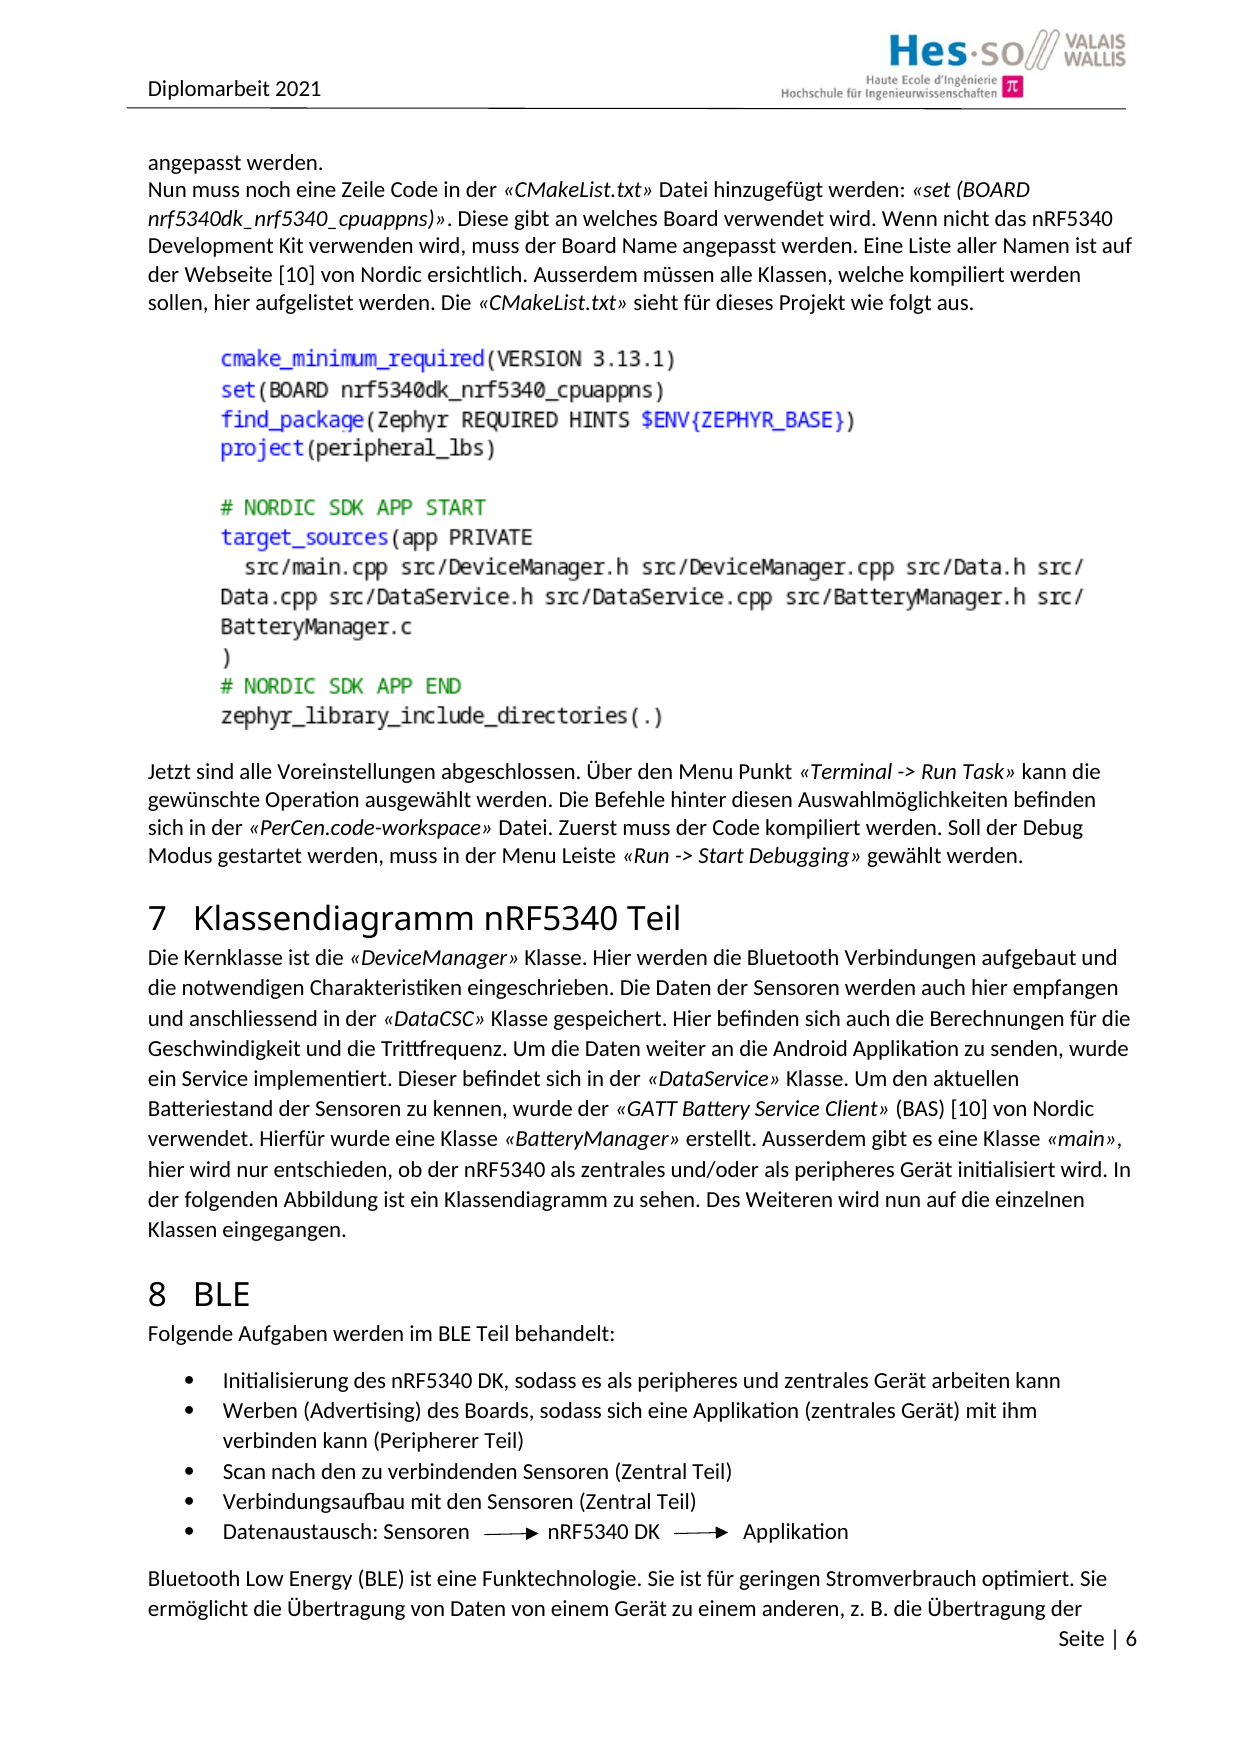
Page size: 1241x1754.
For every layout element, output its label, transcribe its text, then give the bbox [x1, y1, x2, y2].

list Scan nach den zu verbindenden Sensoren (Zentral Teil) [185, 1457, 1137, 1485]
list Datenaustausch: Sensoren nRF5340 DK Applikation [185, 1517, 1137, 1545]
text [148, 148, 1137, 344]
list Verbindungsaufbau mit den Sensoren (Zentral Teil) [185, 1487, 1137, 1515]
subtitle Klassendiagramm nRF5340 Teil [148, 894, 1137, 940]
subtitle BLE [148, 1270, 1137, 1316]
picture [771, 12, 1137, 119]
list Initialisierung des nRF5340 DK, sodass es als peripheres und zentrales Gerät arbeiten kann [185, 1366, 1137, 1394]
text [148, 1564, 1137, 1622]
text Folgende Aufgaben werden im BLE Teil behandelt: [148, 1319, 1137, 1347]
text Die Kernklasse ist die «DeviceManager» Klasse. Hier werden die Bluetooth Verbindungen aufgebaut und die notwendigen Charakteristiken eingeschrieben. Die Daten der Sensoren werden auch hier empfangen und anschliessend in der «DataCSC» Klasse gespeichert. Hier befinden sich auch die Berechnungen für die Geschwindigkeit und die Trittfrequenz. Um die Daten weiter an die Android Applikation zu senden, wurde ein Service implementiert. Dieser befindet sich in der «DataService» Klasse. Um den aktuellen Batteriestand der Sensoren zu kennen, wurde der «GATT Battery Service Client» (BAS) von Nordic verwendet. Hierfür wurde eine Klasse «BatteryManager» erstellt. Ausserdem gibt es eine Klasse «main», hier wird nur entschieden, ob der nRF5340 als zentrales und/oder als peripheres Gerät initialisiert wird. In der folgenden Abbildung ist ein Klassendiagramm zu sehen. Des Weiteren wird nun auf die einzelnen Klassen eingegangen. [148, 943, 1137, 1243]
list Werben (Advertising) des Boards, sodass sich eine Applikation (zentrales Gerät) mit ihm verbinden kann (Peripherer Teil) [185, 1396, 1137, 1454]
text Jetzt sind alle Voreinstellungen abgeschlossen. Über den Menu Punkt «Terminal -> Run Task» kann die gewünschte Operation ausgewählt werden. Die Befehle hinter diesen Auswahlmöglichkeiten befinden sich in der «PerCen.code-workspace» Datei. Zuerst muss der Code kompiliert werden. Soll der Debug Modus gestartet werden, muss in der Menu Leiste «Run -> Start Debugging» gewählt werden. [148, 344, 1137, 869]
